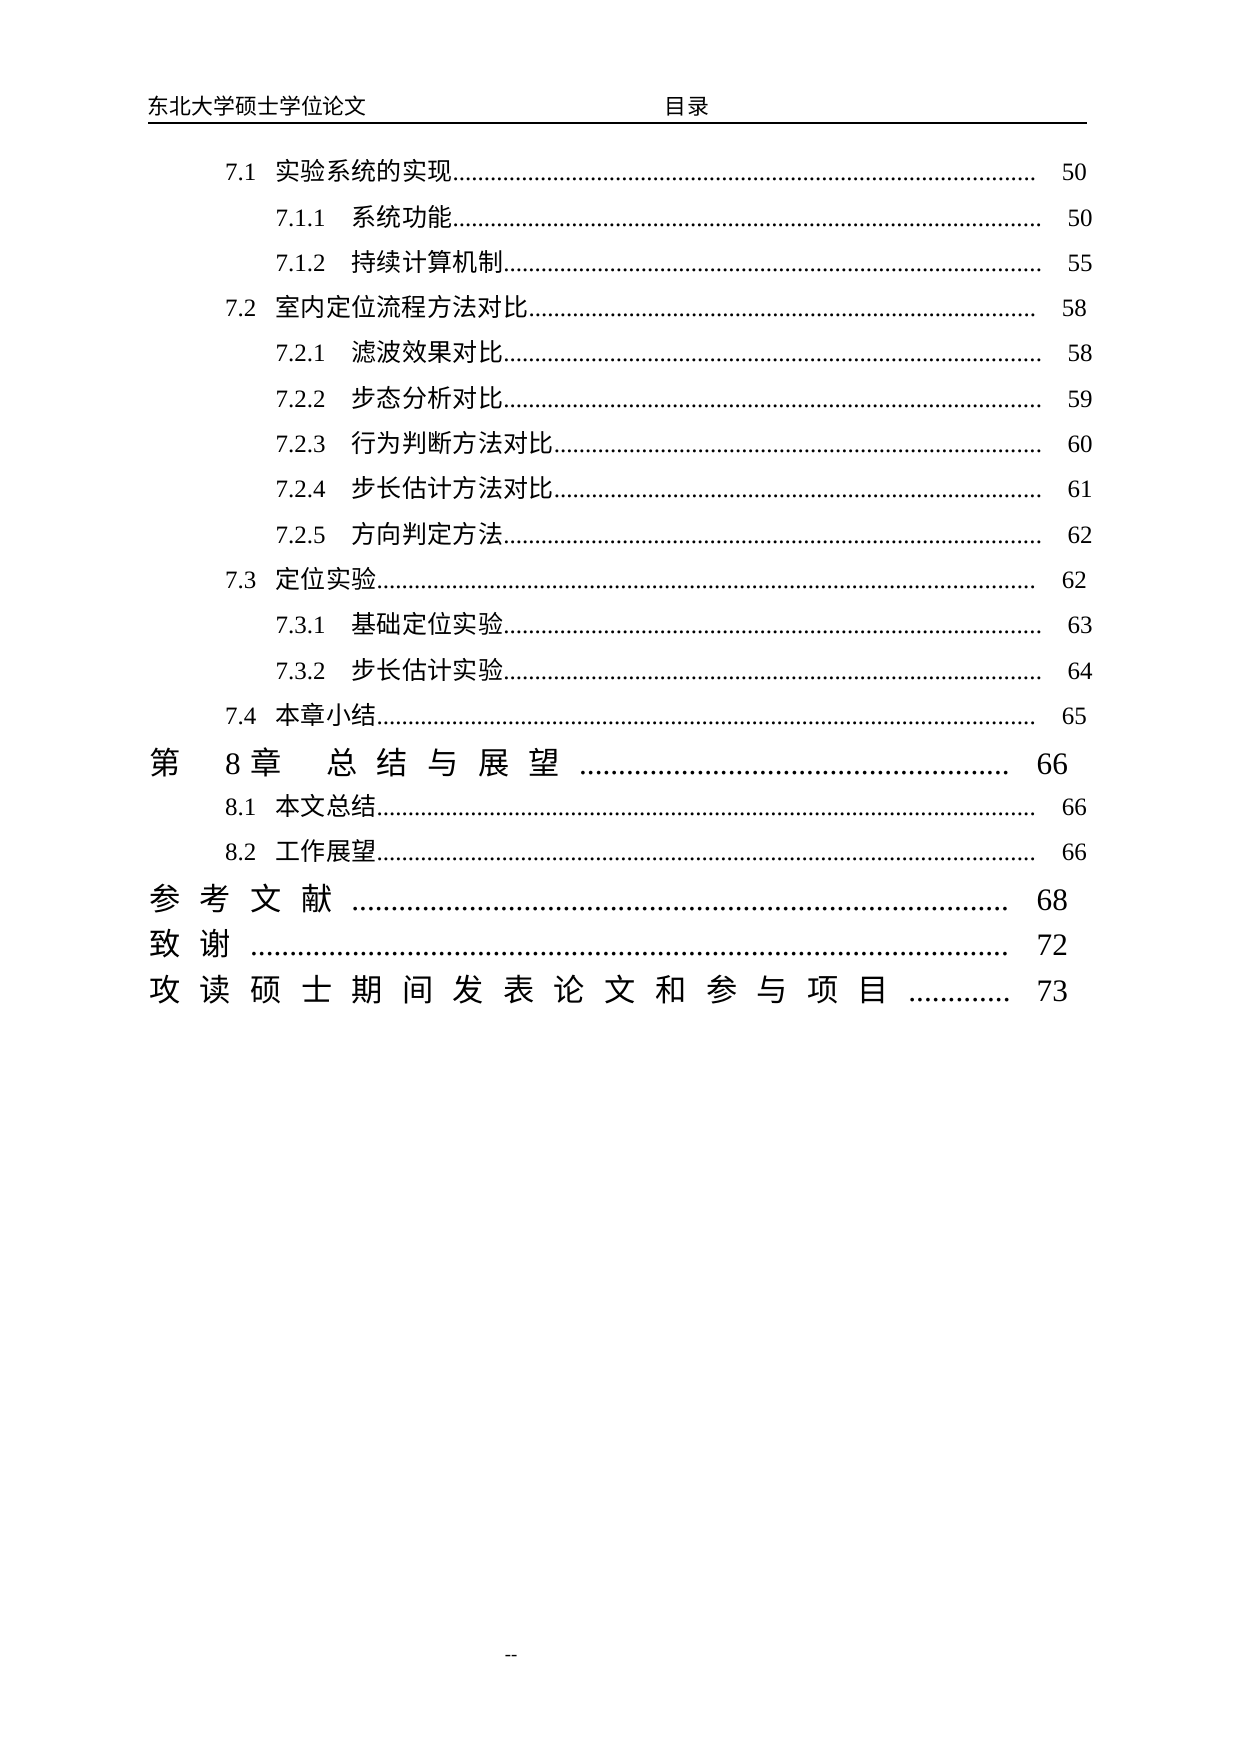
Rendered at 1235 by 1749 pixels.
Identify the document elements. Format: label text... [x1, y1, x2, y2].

text 第 8 章 总结与展望 66 [149, 738, 1085, 783]
text 7.1.2 持续计算机制 55 [250, 240, 1085, 285]
text 7.2.3 行为判断方法对比 60 [250, 421, 1085, 466]
text 8.1 本文总结 66 [199, 783, 1085, 829]
text 7.2.2 步态分析对比 59 [250, 376, 1085, 421]
text 7.3.2 步长估计实验 64 [250, 647, 1085, 693]
text 8.2 工作展望 66 [199, 829, 1085, 874]
text 参考文献 68 [149, 874, 1085, 919]
text 7.2.4 步长估计方法对比 61 [250, 466, 1085, 512]
text 7.3 定位实验 62 [199, 557, 1085, 602]
text 7.2.1 滤波效果对比 58 [250, 330, 1085, 376]
text 致谢 72 [149, 919, 1085, 965]
text 攻读硕士期间发表论文和参与项目 73 [149, 965, 1085, 1010]
text 7.1 实验系统的实现 50 [199, 149, 1085, 194]
text 7.1.1 系统功能 50 [250, 194, 1085, 240]
text 7.2 室内定位流程方法对比 58 [199, 285, 1085, 330]
text 7.2.5 方向判定方法 62 [250, 512, 1085, 557]
text 7.3.1 基础定位实验 63 [250, 602, 1085, 647]
text 7.4 本章小结 65 [199, 693, 1085, 738]
